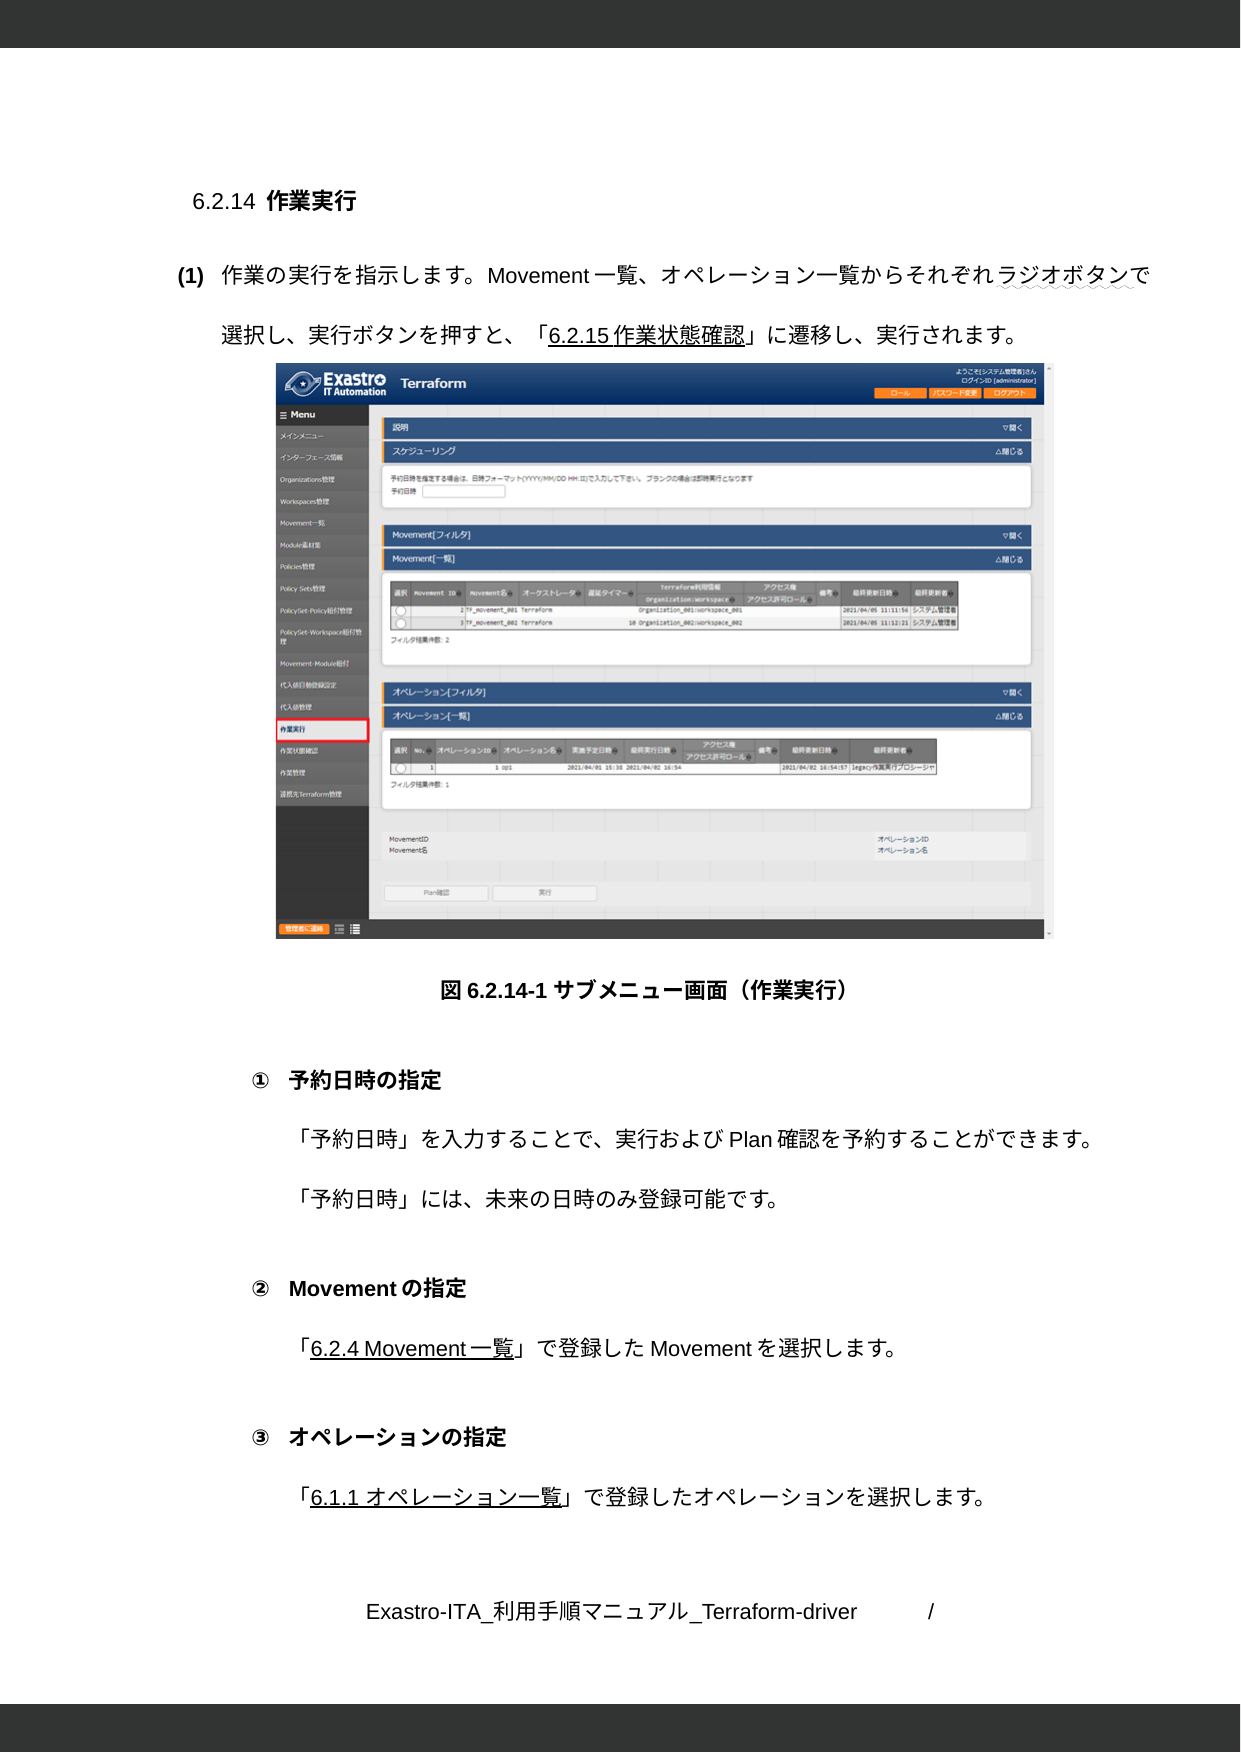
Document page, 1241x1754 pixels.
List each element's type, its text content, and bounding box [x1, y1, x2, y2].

list 「予約日時」には、未来の日時のみ登録可能です。 [288, 1168, 1152, 1227]
list 予約日時の指定 [251, 1049, 1152, 1108]
picture [0, 1704, 1241, 1752]
picture [0, 0, 1241, 48]
list 「予約日時」を入力することで、実行およびPlan確認を予約することができます。 [288, 1108, 1152, 1168]
list オペレーションの指定 [251, 1406, 1152, 1466]
list 「6.2.4 Movement一覧」で登録したMovementを選択します。 [288, 1317, 1152, 1376]
picture [275, 363, 1054, 939]
list 作業の実行を指示します。Movement一覧、オペレーション一覧からそれぞれラジオボタンで選択し、実行ボタンを押すと、「6.2.15作業状態確認」に遷移し、実行されます。 [177, 244, 1152, 363]
text 図 6.2.14-1 サブメニュー画面（作業実行） [148, 959, 1152, 1019]
list 「6.1.1 オペレーション一覧」で登録したオペレーションを選択します。 [288, 1466, 1152, 1525]
list Movementの指定 [251, 1257, 1152, 1317]
subtitle 作業実行 [192, 170, 1152, 229]
